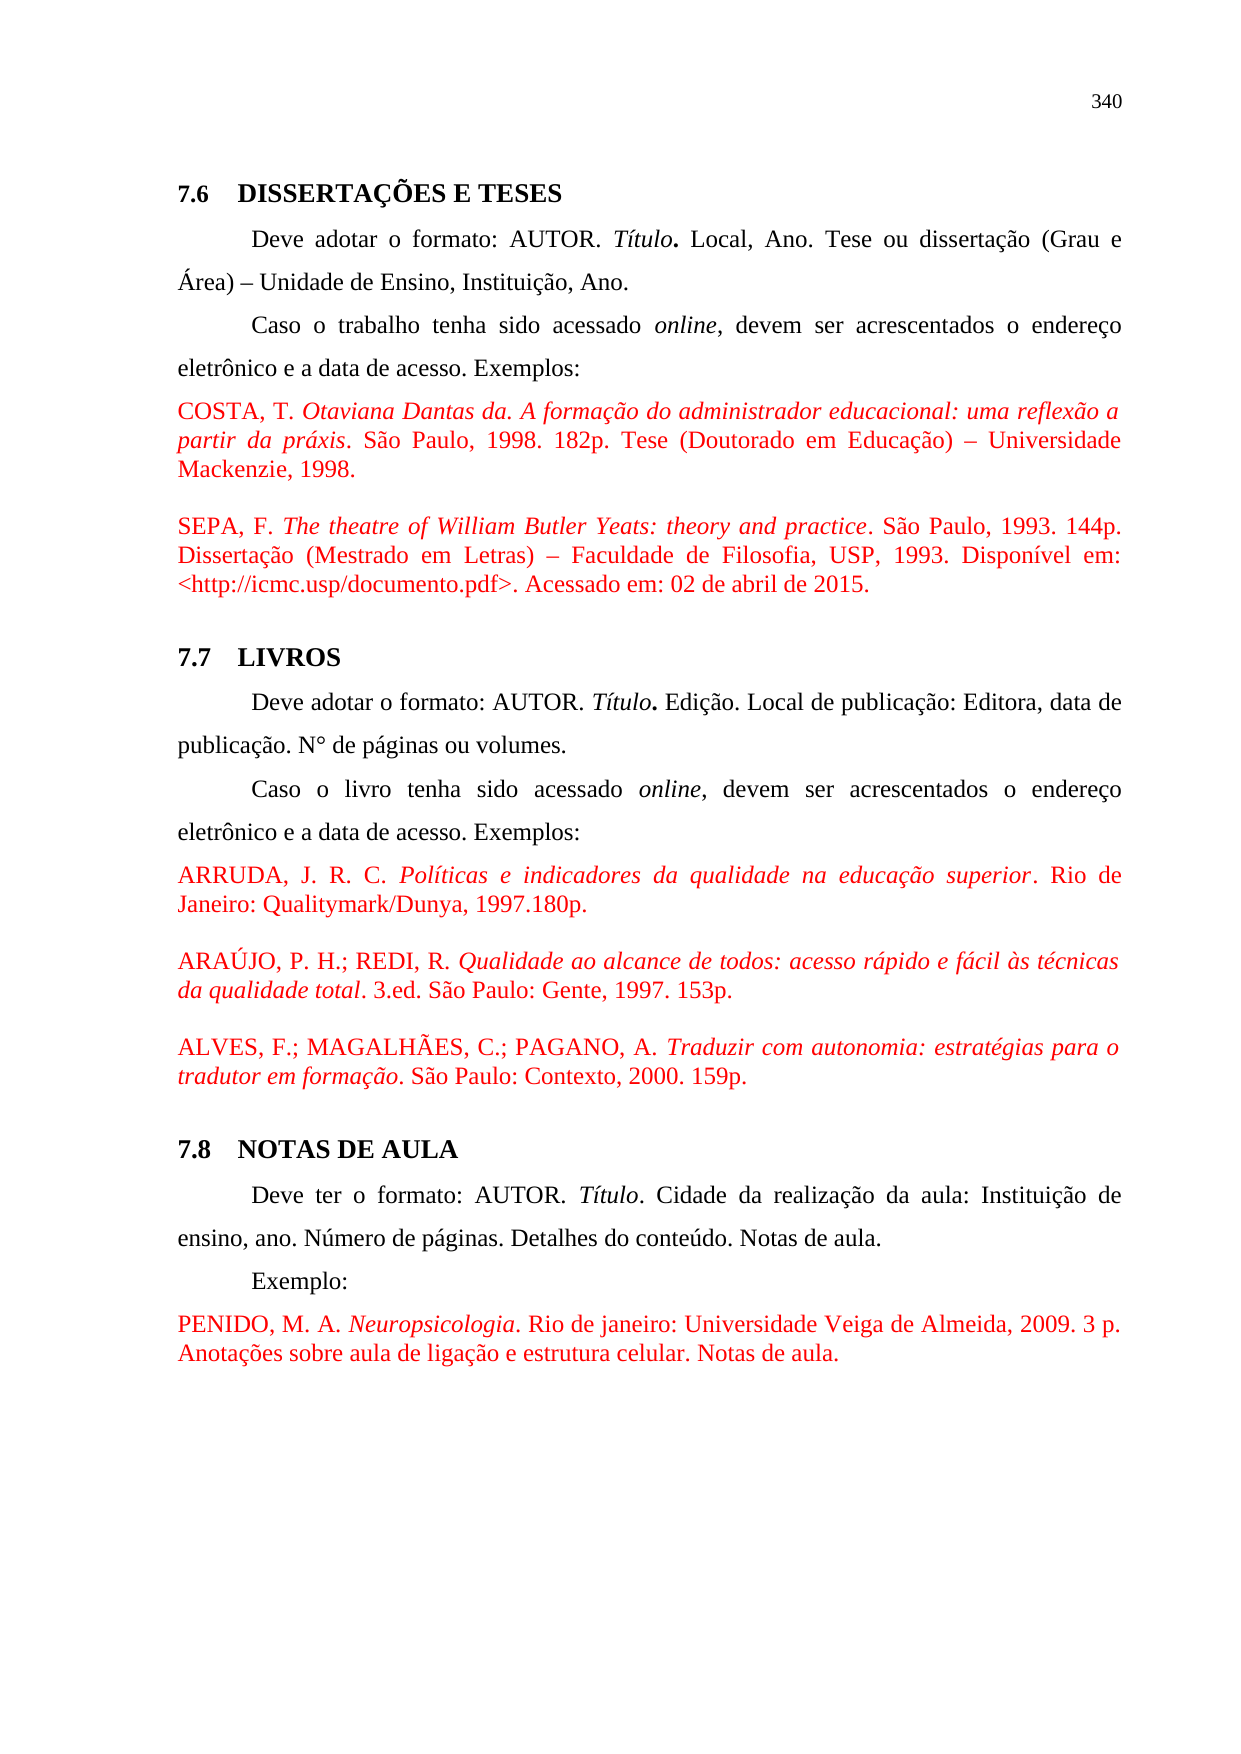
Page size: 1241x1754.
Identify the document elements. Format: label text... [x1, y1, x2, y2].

text ARAÚJO, P. H.; REDI, R. Qualidade ao alcance de todos: acesso rápido e fácil às técnicas da qualidade total. 3.ed. São Paulo: Gente, 1997. 153p. [177, 946, 1122, 1004]
text Deve ter o formato: AUTOR. Título. Cidade da realização da aula: Instituição de ensino, ano. Número de páginas. Detalhes do conteúdo. Notas de aula. [177, 1180, 1122, 1252]
text SEPA, F. The theatre of William Butler Yeats: theory and practice. São Paulo, 1993. 144p. Dissertação (Mestrado em Letras) – Faculdade de Filosofia, USP, 1993. Disponível em: <http://icmc.usp/documento.pdf>. Acessado em: 02 de abril de 2015. [177, 511, 1122, 598]
text ARRUDA, J. R. C. Políticas e indicadores da qualidade na educação superior. Rio de Janeiro: Qualitymark/Dunya, 1997.180p. [177, 860, 1122, 917]
subtitle NOTAS DE AULA [177, 1133, 1122, 1164]
text COSTA, T. Otaviana Dantas da. A formação do administrador educacional: uma reflexão a partir da práxis. São Paulo, 1998. 182p. Tese (Doutorado em Educação) – Universidade Mackenzie, 1998. [177, 396, 1122, 483]
text Deve adotar o formato: AUTOR. Título. Edição. Local de publicação: Editora, data de publicação. N° de páginas ou volumes. [177, 687, 1122, 759]
subtitle LIVROS [177, 641, 1122, 672]
text Caso o livro tenha sido acessado online, devem ser acrescentados o endereço eletrônico e a data de acesso. Exemplos: [177, 774, 1122, 846]
text PENIDO, M. A. Neuropsicologia. Rio de janeiro: Universidade Veiga de Almeida, 2009. 3 p. Anotações sobre aula de ligação e estrutura celular. Notas de aula. [177, 1309, 1122, 1367]
text Caso o trabalho tenha sido acessado online, devem ser acrescentados o endereço eletrônico e a data de acesso. Exemplos: [177, 310, 1122, 382]
text Deve adotar o formato: AUTOR. Título. Local, Ano. Tese ou dissertação (Grau e Área) – Unidade de Ensino, Instituição, Ano. [177, 224, 1122, 296]
subtitle DISSERTAÇÕES E TESES [177, 177, 1122, 208]
text Exemplo: [177, 1266, 1122, 1295]
text ALVES, F.; MAGALHÃES, C.; PAGANO, A. Traduzir com autonomia: estratégias para o tradutor em formação. São Paulo: Contexto, 2000. 159p. [177, 1032, 1122, 1090]
